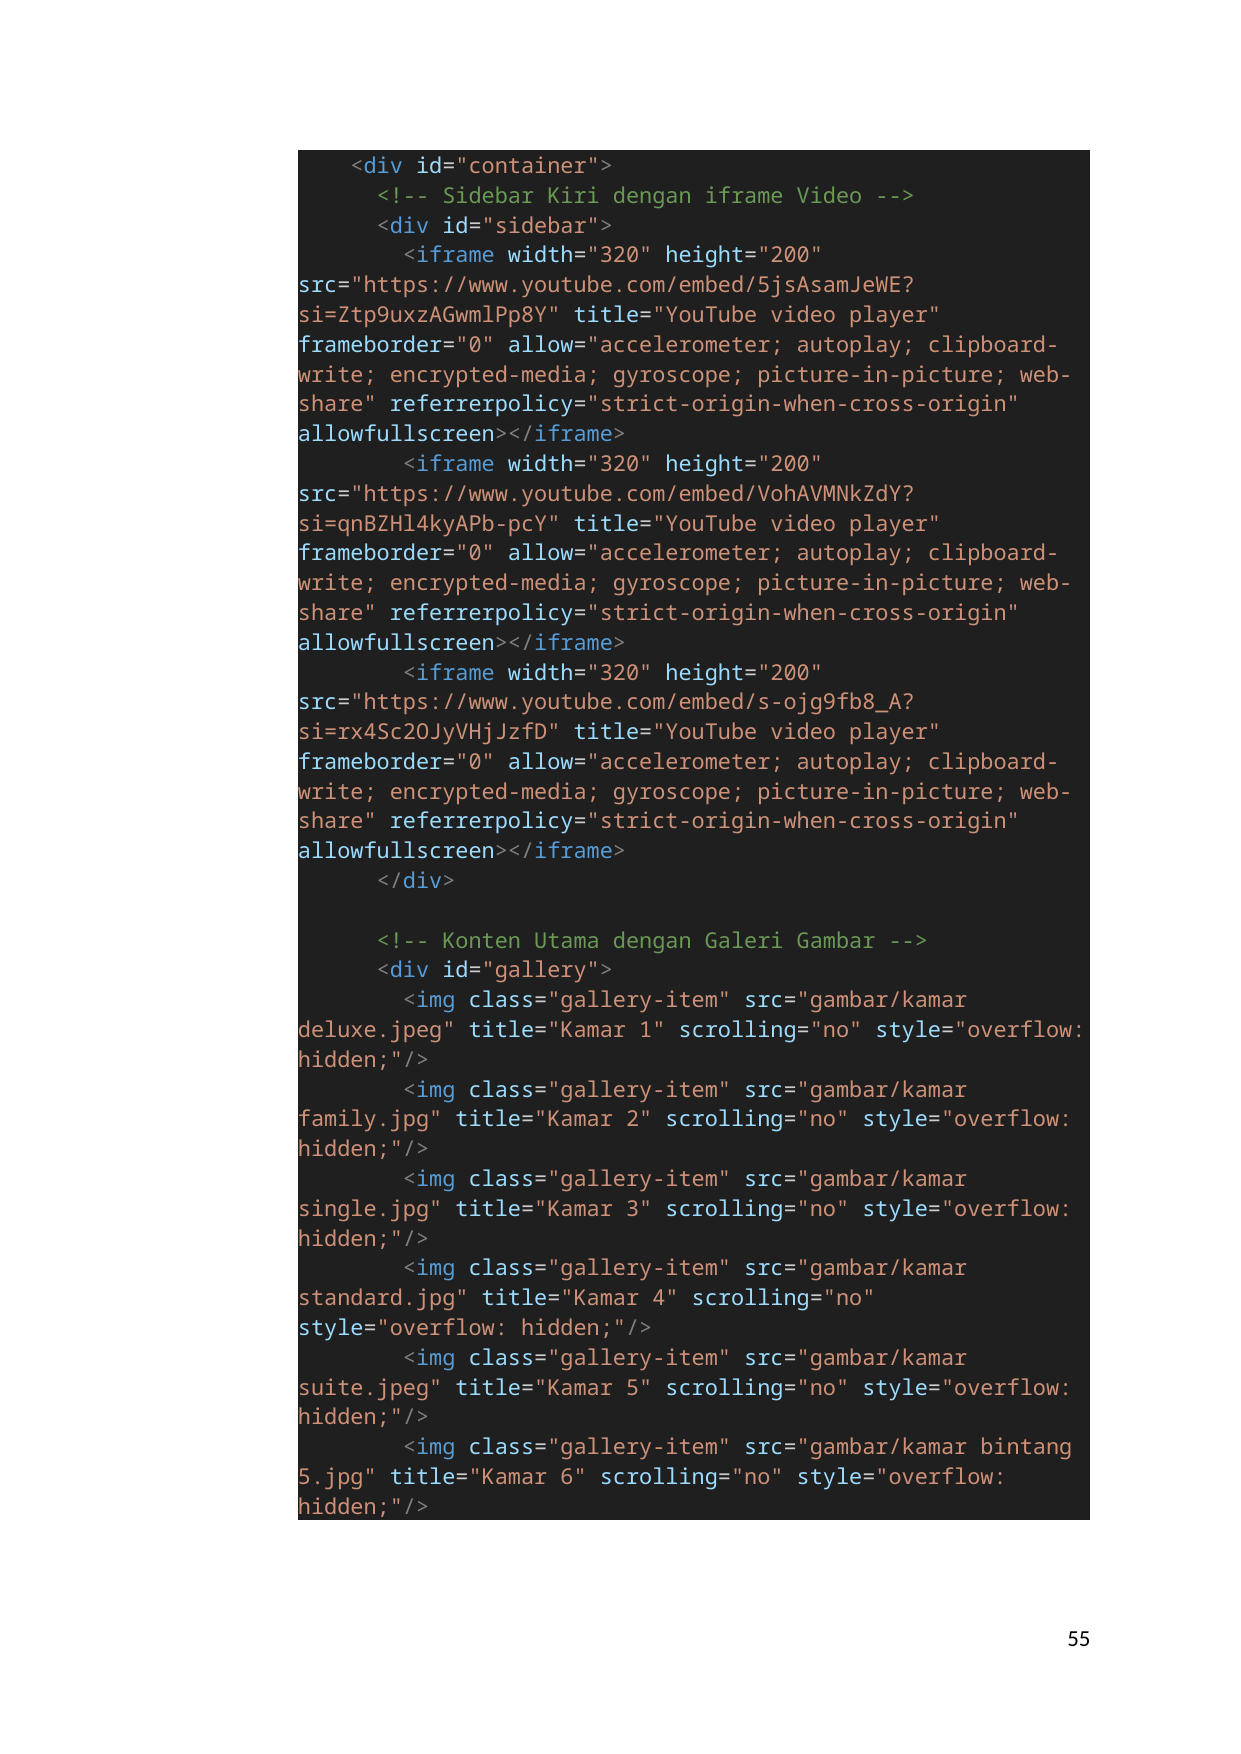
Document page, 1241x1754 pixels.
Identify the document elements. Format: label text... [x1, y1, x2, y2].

text <div id="gallery"> [298, 954, 1090, 984]
text <div id="sidebar"> [298, 209, 1090, 239]
text <img class="gallery-item" src="gambar/kamar standard.jpg" title="Kamar 4" scrolling="no" style="overflow: hidden;"/> [298, 1252, 1090, 1342]
text <img class="gallery-item" src="gambar/kamar suite.jpeg" title="Kamar 5" scrolling="no" style="overflow: hidden;"/> [298, 1342, 1090, 1431]
text <img class="gallery-item" src="gambar/kamar deluxe.jpeg" title="Kamar 1" scrolling="no" style="overflow: hidden;"/> [298, 984, 1090, 1073]
text </div> [298, 865, 1090, 895]
text <img class="gallery-item" src="gambar/kamar single.jpg" title="Kamar 3" scrolling="no" style="overflow: hidden;"/> [298, 1163, 1090, 1252]
text <!-- Sidebar Kiri dengan iframe Video --> [298, 180, 1090, 209]
text <div id="container"> [298, 150, 1090, 180]
text <img class="gallery-item" src="gambar/kamar bintang 5.jpg" title="Kamar 6" scrolling="no" style="overflow: hidden;"/> [298, 1431, 1090, 1520]
text <!-- Konten Utama dengan Galeri Gambar --> [298, 924, 1090, 954]
text <img class="gallery-item" src="gambar/kamar family.jpg" title="Kamar 2" scrolling="no" style="overflow: hidden;"/> [298, 1073, 1090, 1163]
text <iframe width="320" height="200" src="https://www.youtube.com/embed/5jsAsamJeWE?si=Ztp9uxzAGwmlPp8Y" title="YouTube video player" frameborder="0" allow="accelerometer; autoplay; clipboard-write; encrypted-media; gyroscope; picture-in-picture; web-share" referrerpolicy="strict-origin-when-cross-origin" allowfullscreen></iframe> [298, 239, 1090, 448]
text <iframe width="320" height="200" src="https://www.youtube.com/embed/s-ojg9fb8_A?si=rx4Sc2OJyVHjJzfD" title="YouTube video player" frameborder="0" allow="accelerometer; autoplay; clipboard-write; encrypted-media; gyroscope; picture-in-picture; web-share" referrerpolicy="strict-origin-when-cross-origin" allowfullscreen></iframe> [298, 656, 1090, 865]
text <iframe width="320" height="200" src="https://www.youtube.com/embed/VohAVMNkZdY?si=qnBZHl4kyAPb-pcY" title="YouTube video player" frameborder="0" allow="accelerometer; autoplay; clipboard-write; encrypted-media; gyroscope; picture-in-picture; web-share" referrerpolicy="strict-origin-when-cross-origin" allowfullscreen></iframe> [298, 448, 1090, 656]
